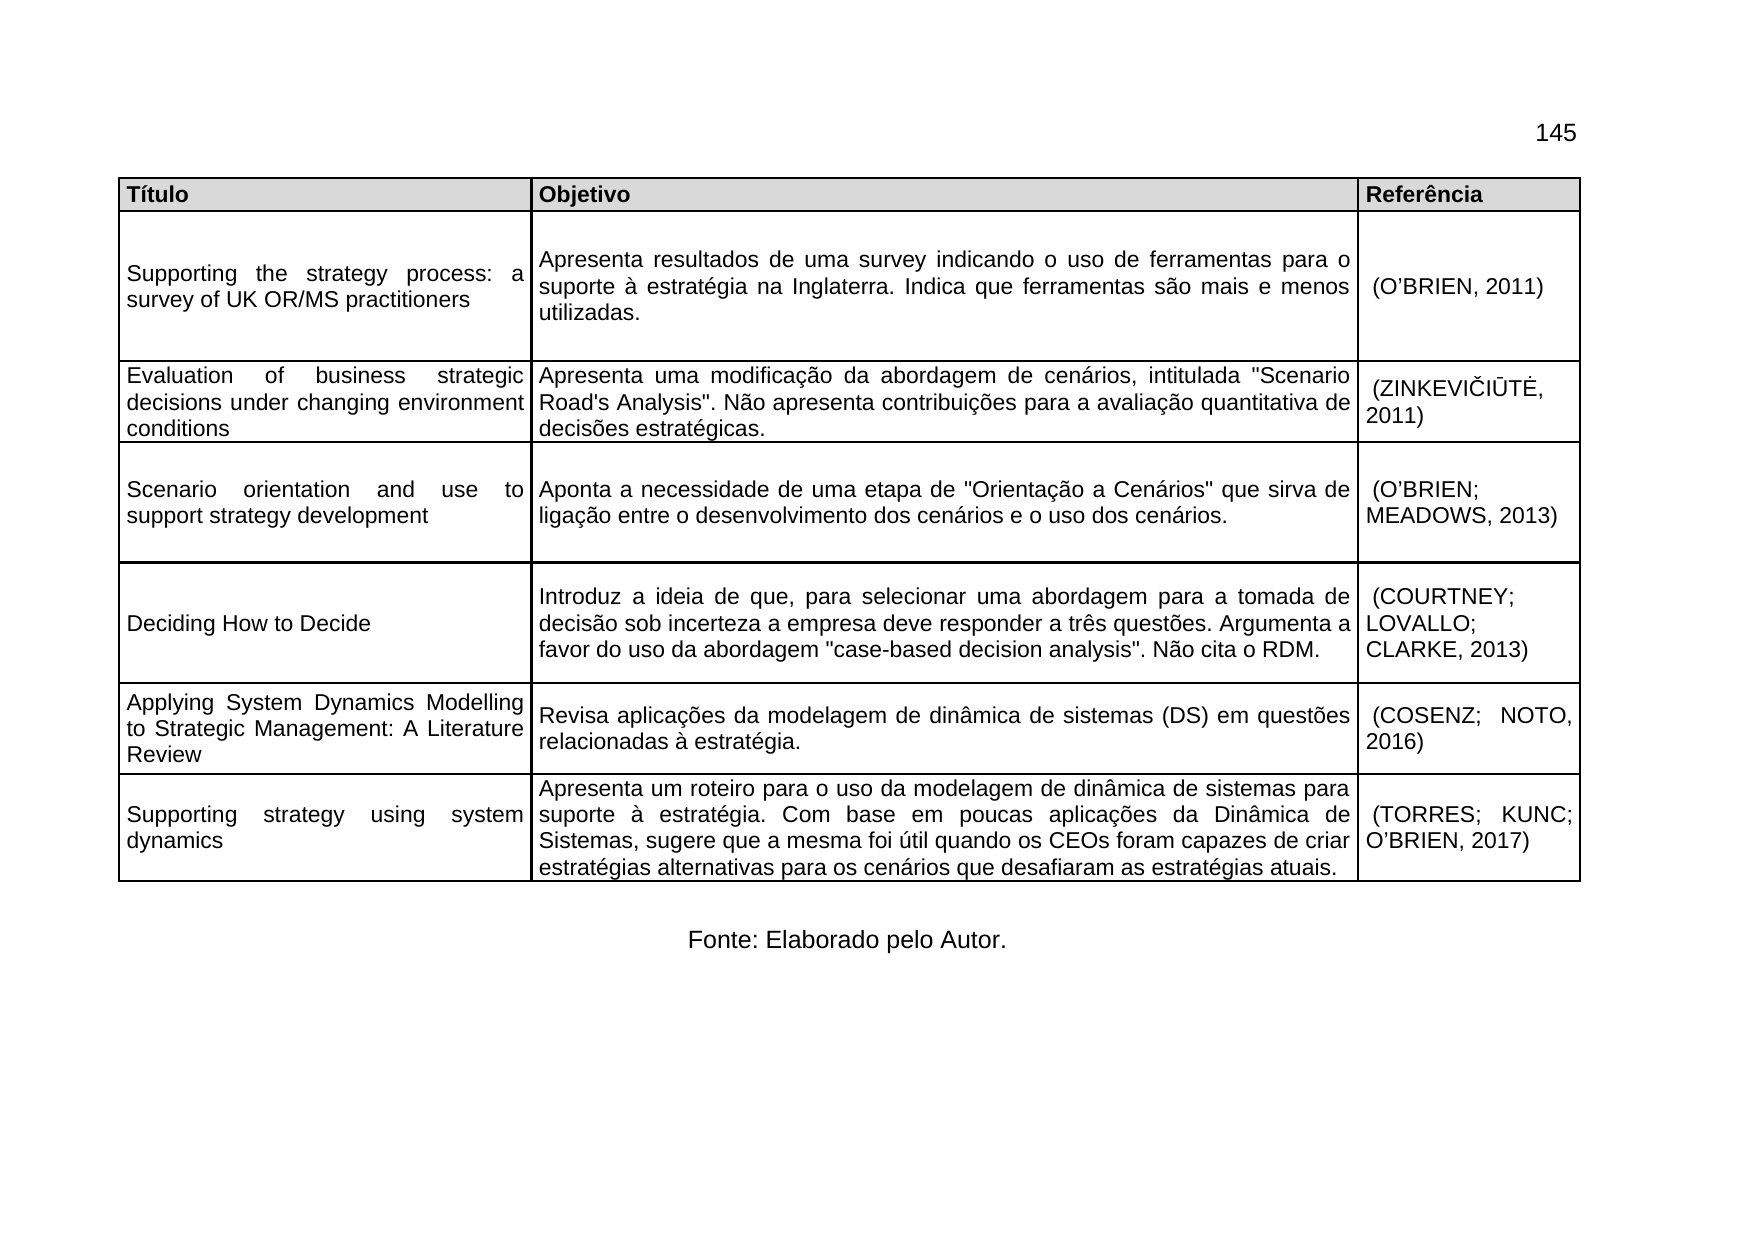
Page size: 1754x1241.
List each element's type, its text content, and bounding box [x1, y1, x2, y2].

table_cell (COSENZ; NOTO, 2016) [1359, 684, 1579, 772]
table_cell Supporting strategy using system dynamics [120, 775, 530, 880]
table_cell (TORRES; KUNC; O’BRIEN, 2017) [1359, 775, 1579, 880]
table_cell Apresenta um roteiro para o uso da modelagem de dinâmica de sistemas para suporte à estratégia. Com base em poucas aplicações da Dinâmica de Sistemas, sugere que a mesma foi útil quando os CEOs foram capazes de criar estratégias alternativas para os cenários que desafiaram as estratégias atuais. [533, 775, 1357, 880]
table_header Referência [1359, 179, 1579, 210]
table_cell Apresenta uma modificação da abordagem de cenários, intitulada "Scenario Road's Analysis". Não apresenta contribuições para a avaliação quantitativa de decisões estratégicas. [533, 362, 1357, 441]
table_cell Deciding How to Decide [120, 564, 530, 682]
table_cell (ZINKEVIČIŪTĖ, 2011) [1359, 362, 1579, 441]
table_cell Apresenta resultados de uma survey indicando o uso de ferramentas para o suporte à estratégia na Inglaterra. Indica que ferramentas são mais e menos utilizadas. [533, 212, 1357, 360]
table_cell (O’BRIEN, 2011) [1359, 212, 1579, 360]
table_cell Scenario orientation and use to support strategy development [120, 443, 530, 561]
text Fonte: Elaborado pelo Autor. [118, 925, 1577, 954]
table_cell Applying System Dynamics Modelling to Strategic Management: A Literature Review [120, 684, 530, 772]
table_cell Evaluation of business strategic decisions under changing environment conditions [120, 362, 530, 441]
table_cell Introduz a ideia de que, para selecionar uma abordagem para a tomada de decisão sob incerteza a empresa deve responder a três questões. Argumenta a favor do uso da abordagem "case-based decision analysis". Não cita o RDM. [533, 564, 1357, 682]
table_cell Supporting the strategy process: a survey of UK OR/MS practitioners [120, 212, 530, 360]
table_header Objetivo [533, 179, 1357, 210]
table_cell Revisa aplicações da modelagem de dinâmica de sistemas (DS) em questões relacionadas à estratégia. [533, 684, 1357, 772]
table_cell Aponta a necessidade de uma etapa de "Orientação a Cenários" que sirva de ligação entre o desenvolvimento dos cenários e o uso dos cenários. [533, 443, 1357, 561]
table_cell (COURTNEY; LOVALLO; CLARKE, 2013) [1359, 564, 1579, 682]
table_cell (O’BRIEN; MEADOWS, 2013) [1359, 443, 1579, 561]
table_header Título [120, 179, 530, 210]
